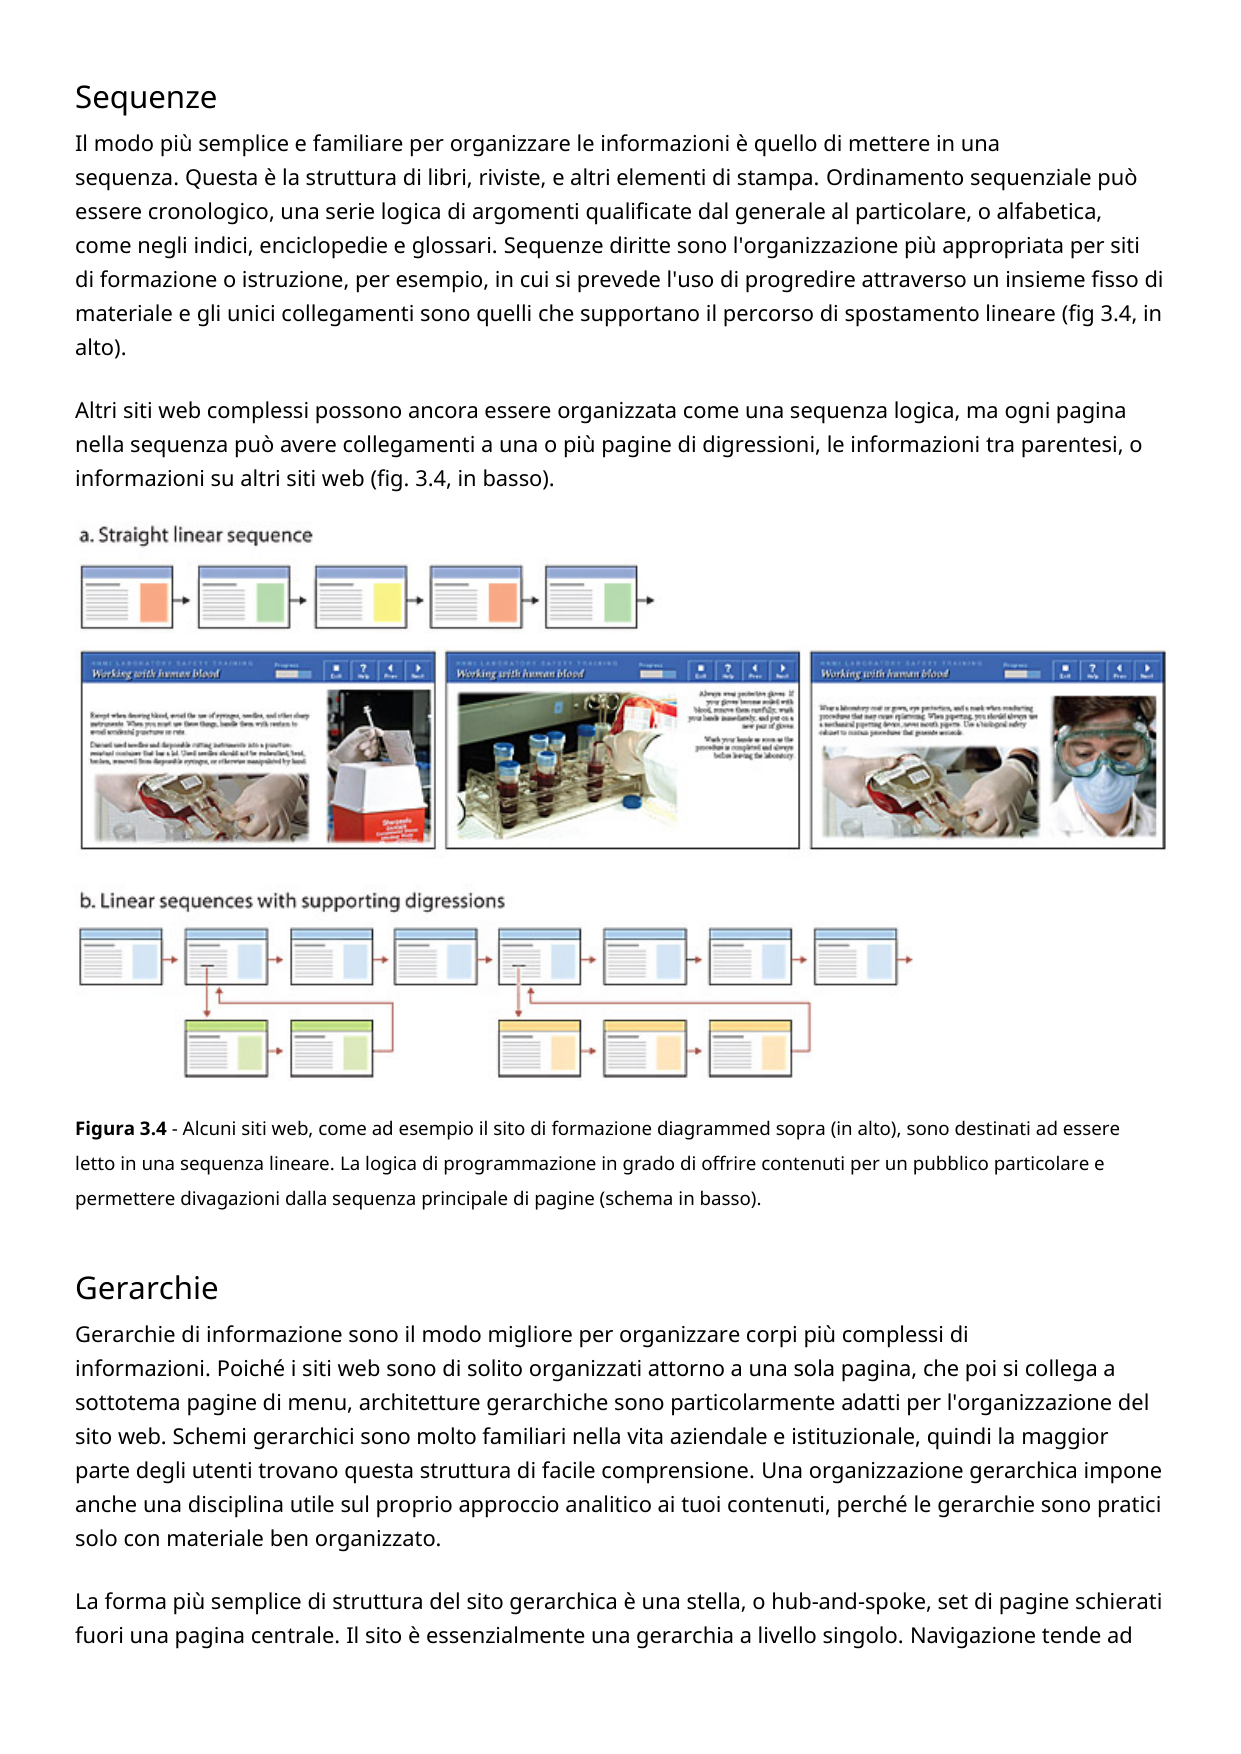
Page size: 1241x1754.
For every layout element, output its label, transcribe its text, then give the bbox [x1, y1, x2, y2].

subtitle Gerarchie [75, 1266, 1165, 1308]
picture [75, 521, 1169, 1081]
text Gerarchie di informazione sono il modo migliore per organizzare corpi più complessi di informazioni. Poiché i siti web sono di solito organizzati attorno a una sola pagina, che poi si collega a sottotema pagine di menu, architetture gerarchiche sono particolarmente adatti per l'organizzazione del sito web. Schemi gerarchici sono molto familiari nella vita aziendale e istituzionale, quindi la maggior parte degli utenti trovano questa struttura di facile comprensione. Una organizzazione gerarchica impone anche una disciplina utile sul proprio approccio analitico ai tuoi contenuti, perché le gerarchie sono pratici solo con materiale ben organizzato. [75, 1315, 1165, 1552]
text Altri siti web complessi possono ancora essere organizzata come una sequenza logica, ma ogni pagina nella sequenza può avere collegamenti a una o più pagine di digressioni, le informazioni tra parentesi, o informazioni su altri siti web (fig. 3.4, in basso). [75, 391, 1165, 493]
subtitle Sequenze [75, 75, 1165, 118]
text Il modo più semplice e familiare per organizzare le informazioni è quello di mettere in una sequenza. Questa è la struttura di libri, riviste, e altri elementi di stampa. Ordinamento sequenziale può essere cronologico, una serie logica di argomenti qualificate dal generale al particolare, o alfabetica, come negli indici, enciclopedie e glossari. Sequenze diritte sono l'organizzazione più appropriata per siti di formazione o istruzione, per esempio, in cui si prevede l'uso di progredire attraverso un insieme fisso di materiale e gli unici collegamenti sono quelli che supportano il percorso di spostamento lineare (fig 3.4, in alto). [75, 124, 1165, 362]
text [75, 1582, 1165, 1649]
text Figura 3.4 - Alcuni siti web, come ad esempio il sito di formazione diagrammed sopra (in alto), sono destinati ad essere letto in una sequenza lineare. La logica di programmazione in grado di offrire contenuti per un pubblico particolare e permettere divagazioni dalla sequenza principale di pagine (schema in basso). [75, 1106, 1165, 1211]
